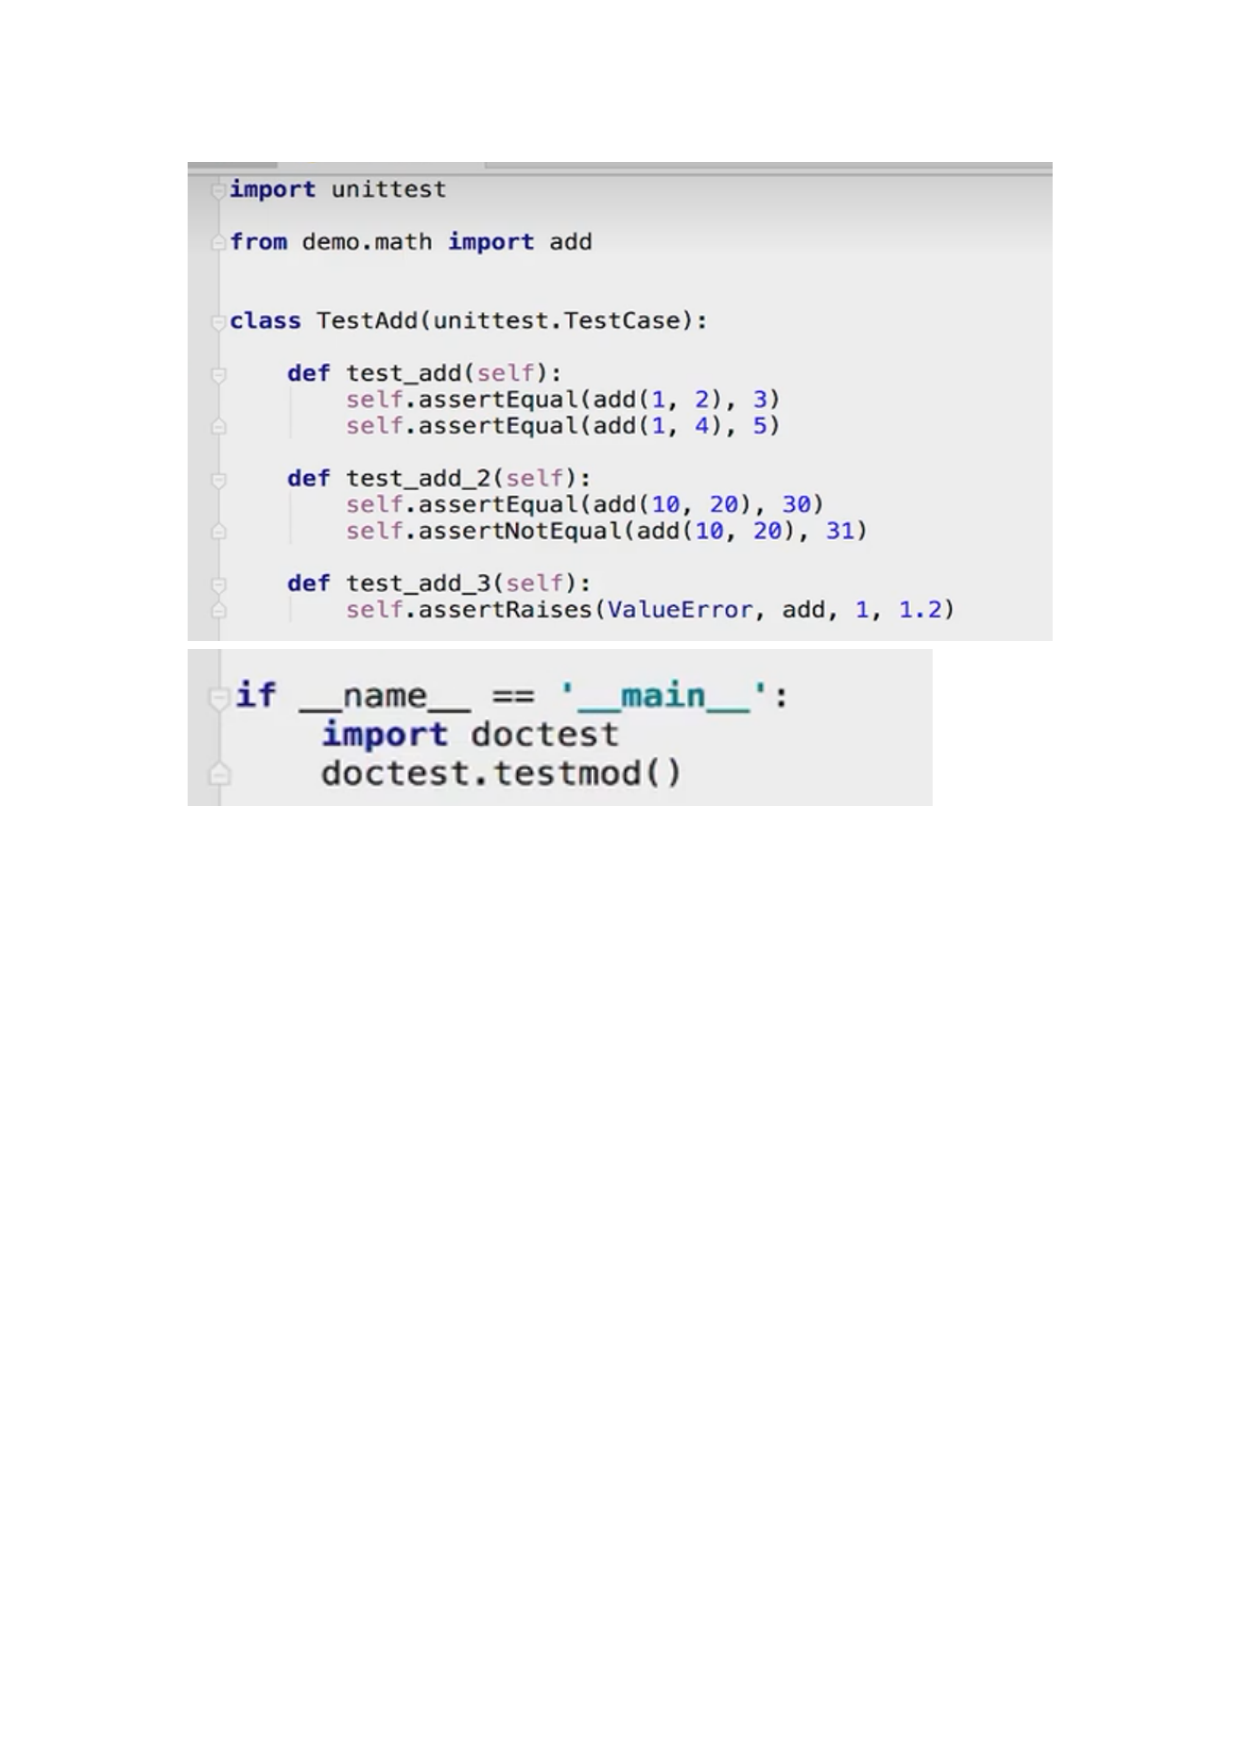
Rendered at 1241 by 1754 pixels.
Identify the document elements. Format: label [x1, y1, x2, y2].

picture [187, 162, 1053, 641]
picture [187, 649, 933, 806]
